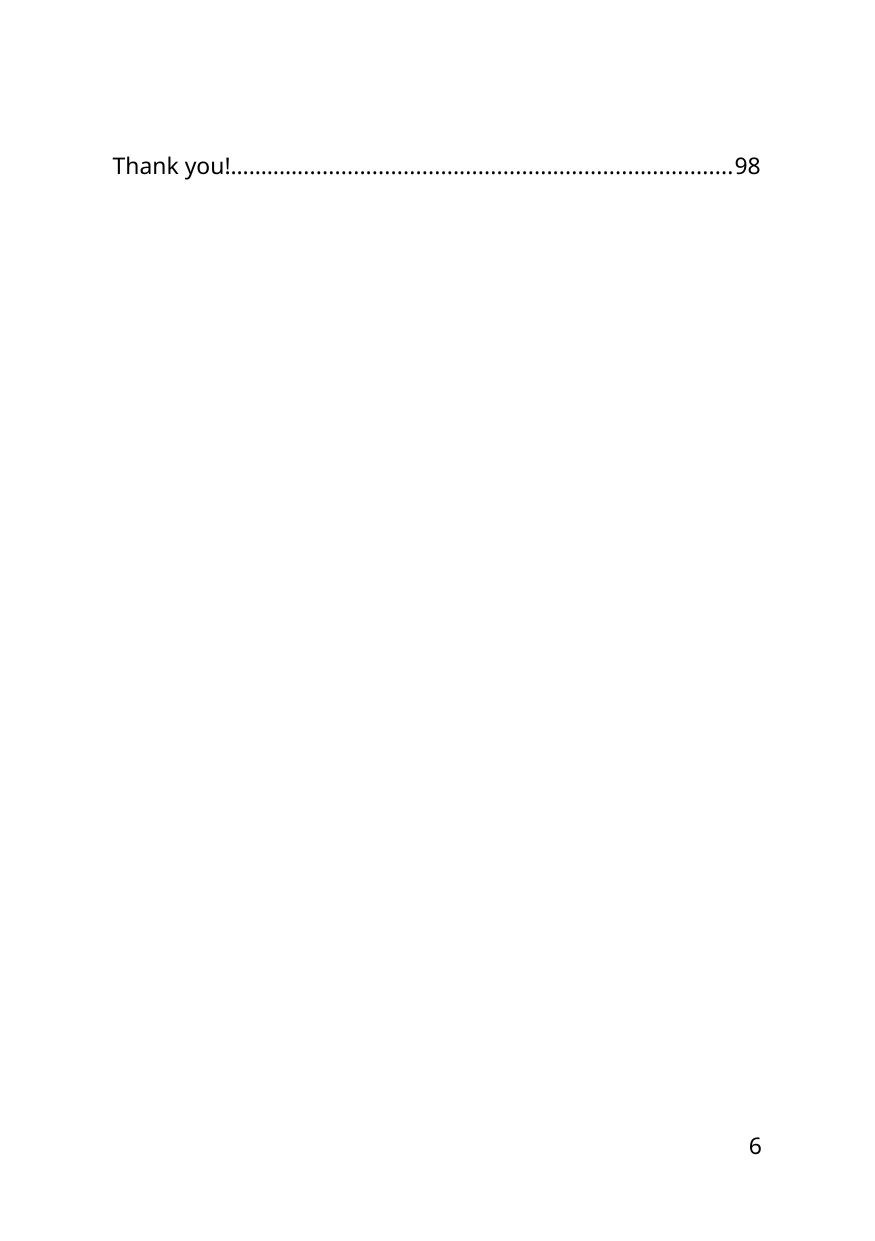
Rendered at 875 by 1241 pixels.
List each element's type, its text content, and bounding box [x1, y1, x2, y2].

text Thank you! 98 [112, 150, 762, 181]
